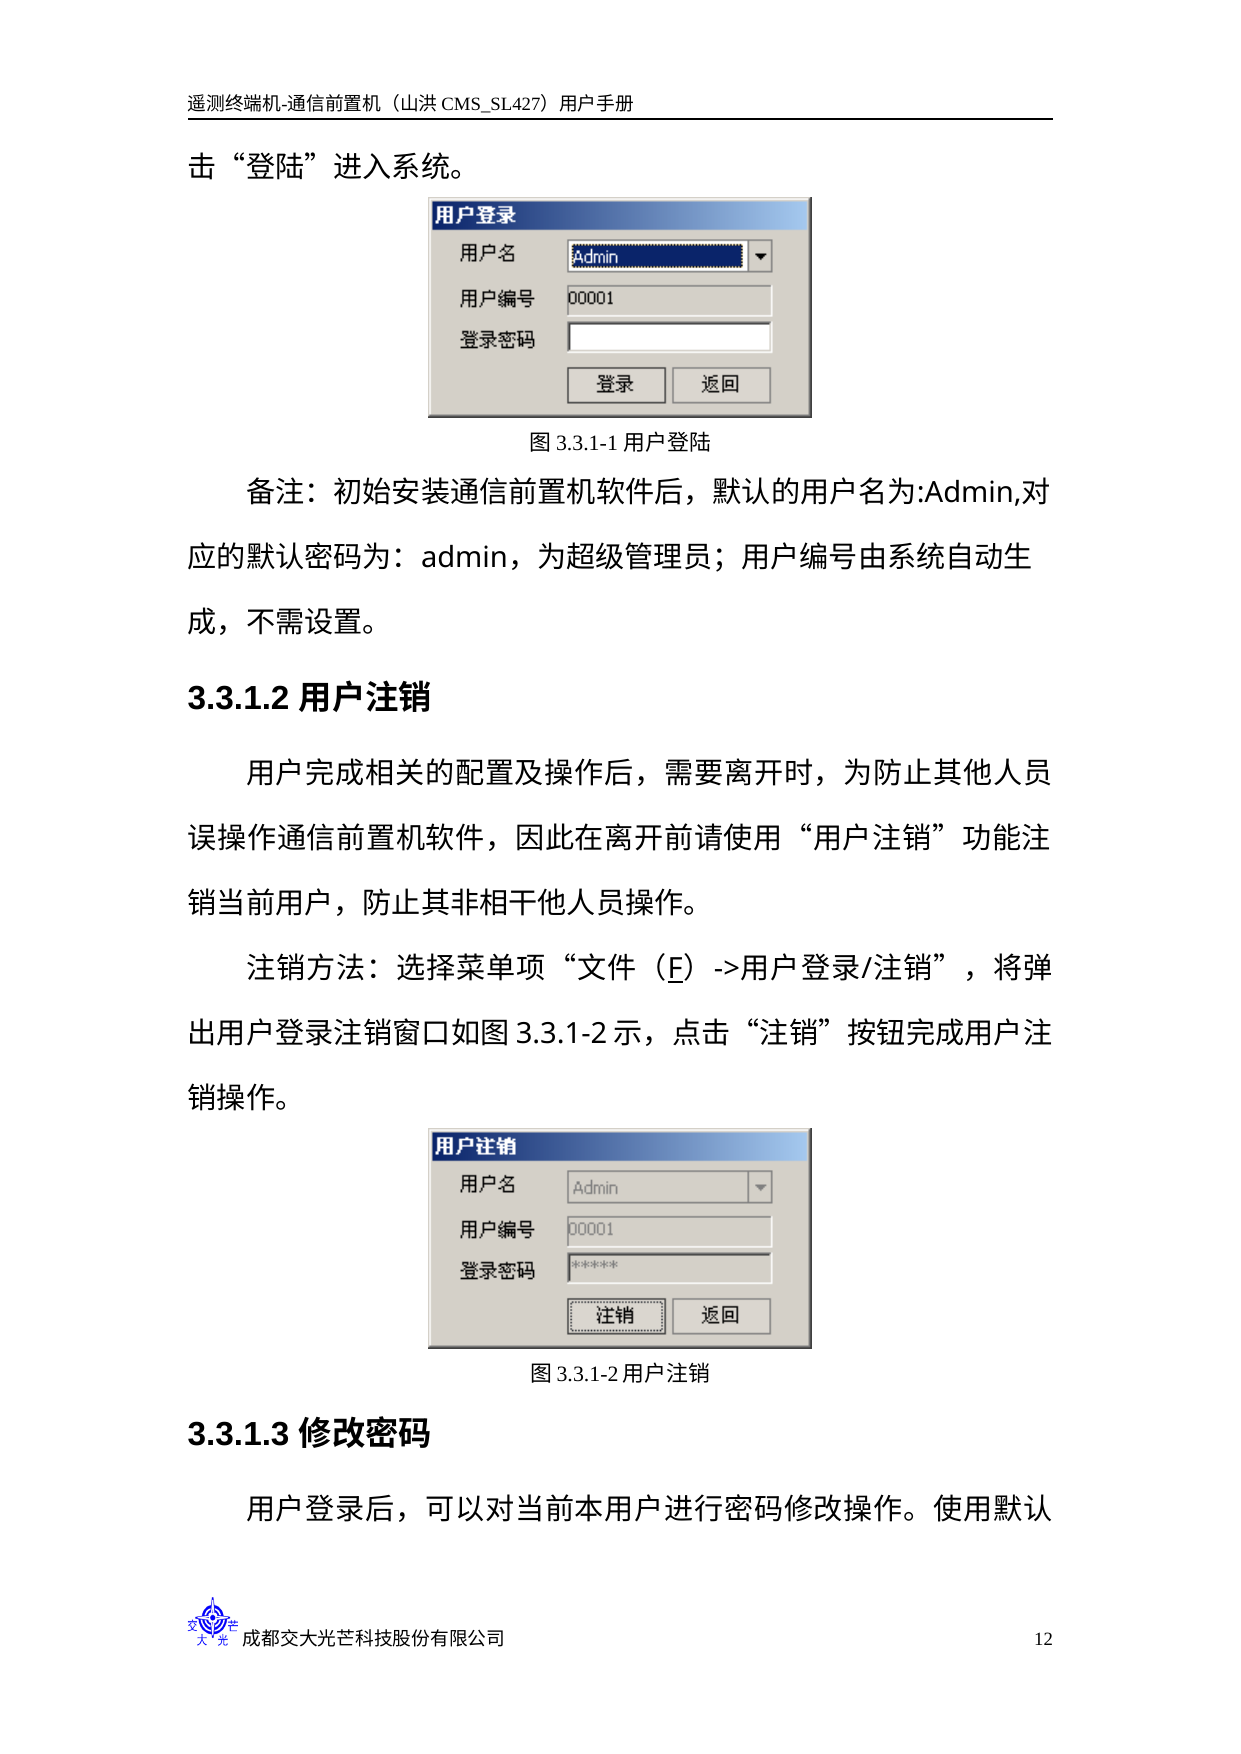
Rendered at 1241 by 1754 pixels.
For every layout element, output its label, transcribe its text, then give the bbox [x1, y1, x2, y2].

text 登陆方法：选择菜单项“文件（F）->用户登录/注销”，将弹出用户登录注销窗口如图3.3.1-1所示，输入用户名和密码之后，单击“登陆”进入系统。 [187, 132, 1053, 197]
subtitle .2 用户注销 [187, 663, 1053, 728]
text 图3.3.1-2用户注销 [187, 1356, 1053, 1388]
text 注销方法：选择菜单项“文件（F）->用户登录/注销”，将弹出用户登录注销窗口如图3.3.1-2示，点击“注销”按钮完成用户注销操作。 [187, 933, 1053, 1128]
text 图3.3.1-1 用户登陆 [187, 425, 1053, 457]
text 用户完成相关的配置及操作后，需要离开时，为防止其他人员误操作通信前置机软件，因此在离开前请使用“用户注销”功能注销当前用户，防止其非相干他人员操作。 [187, 738, 1053, 933]
text 备注：初始安装通信前置机软件后，默认的用户名为:Admin,对应的默认密码为：admin，为超级管理员；用户编号由系统自动生成，不需设置。 [187, 457, 1053, 652]
subtitle .3 修改密码 [187, 1399, 1053, 1464]
picture [428, 1128, 812, 1349]
picture [187, 1597, 243, 1646]
picture [428, 197, 812, 418]
text 用户登录后，可以对当前本用户进行密码修改操作。使用默认用户名“Admin”登录的用户，建议更改其对应的默认登录密码“admin”，以提高软件的使用安全性。 [187, 1474, 1053, 1539]
